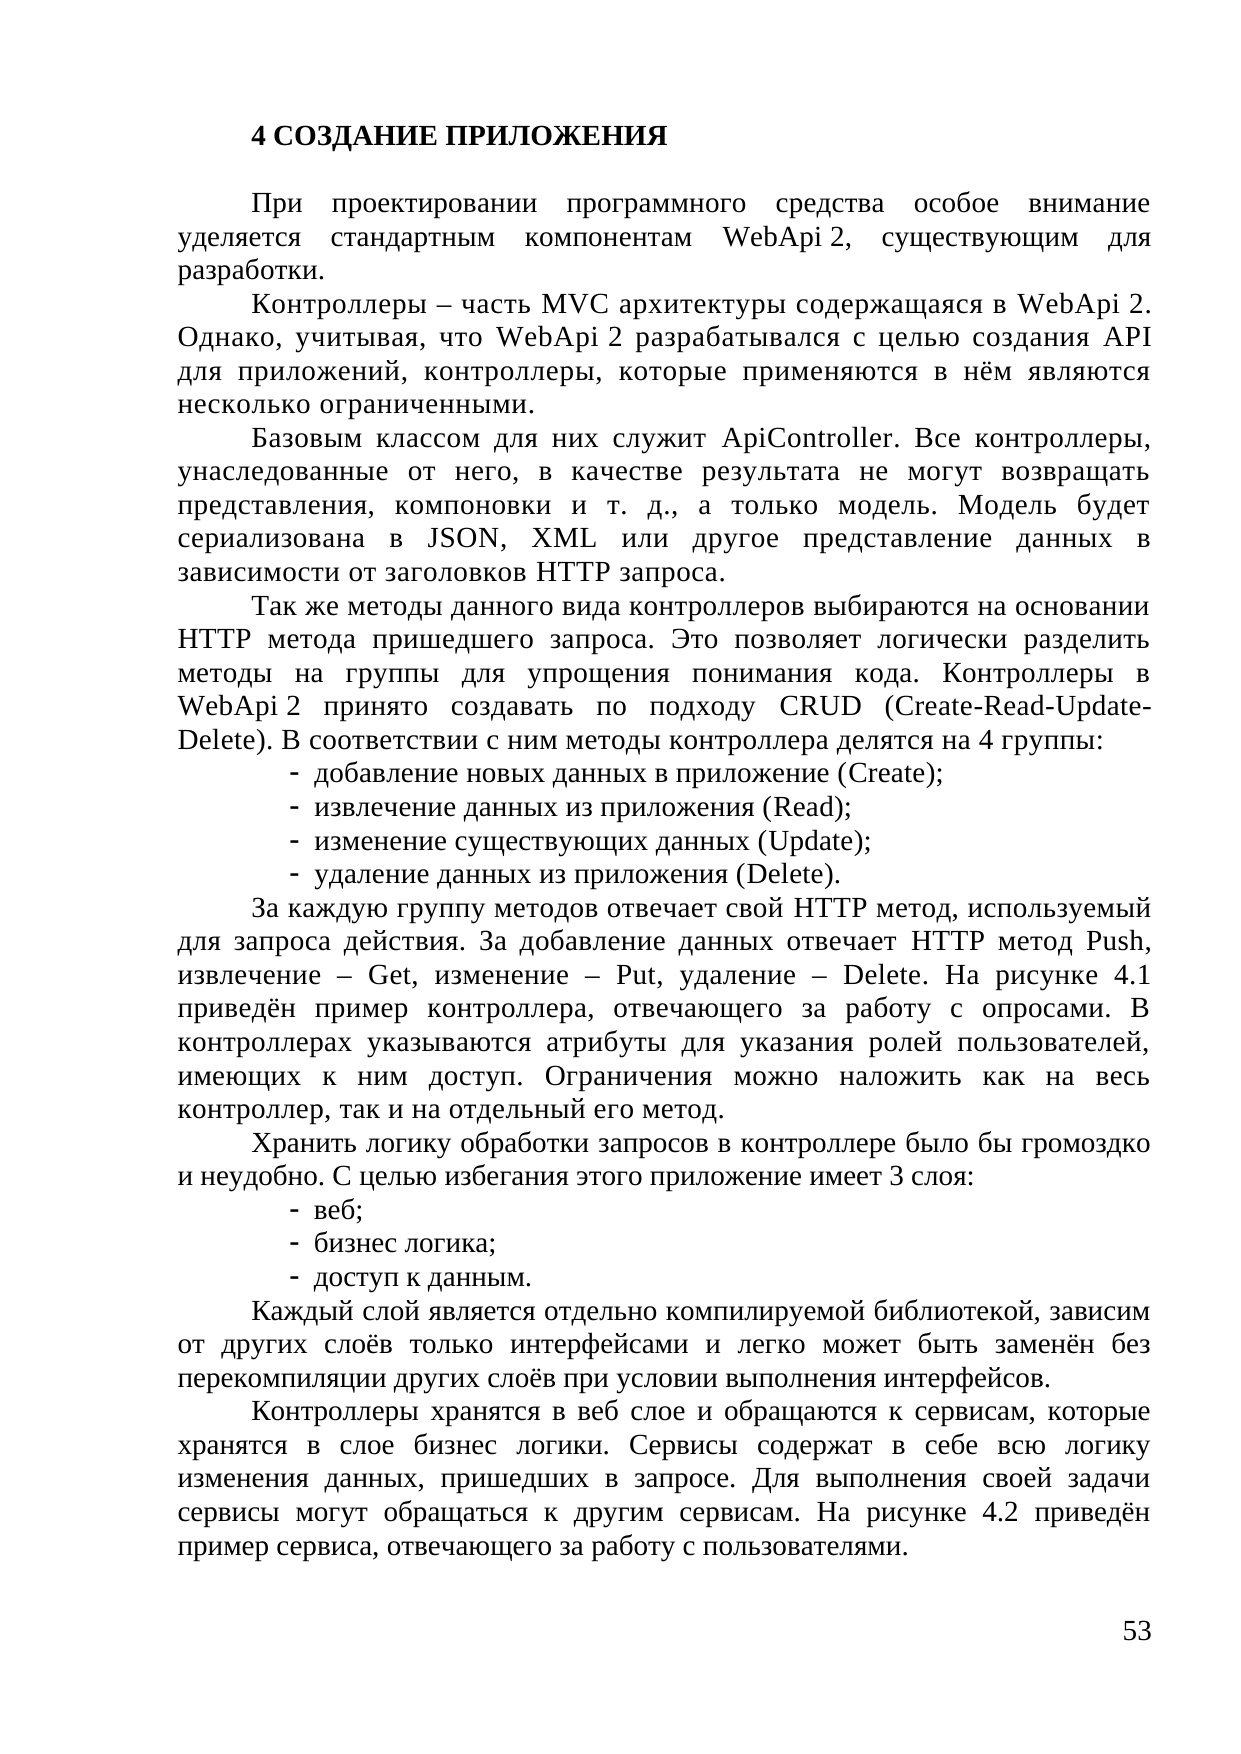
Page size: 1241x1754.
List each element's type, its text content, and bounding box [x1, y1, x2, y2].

text Контроллеры – часть MVC архитектуры содержащаяся в WebApi 2. Однако, учитывая, что WebApi 2 разрабатывался с целью создания API для приложений, контроллеры, которые применяются в нём являются несколько ограниченными. [177, 286, 1152, 420]
text бизнес логика; [289, 1226, 1152, 1259]
text При проектировании программного средства особое внимание уделяется стандартным компонентам WebApi 2, существующим для разработки. [177, 185, 1152, 286]
text Контроллеры хранятся в веб слое и обращаются к сервисам, которые хранятся в слое бизнес логики. Сервисы содержат в себе всю логику изменения данных, пришедших в запросе. Для выполнения своей задачи сервисы могут обращаться к другим сервисам. На рисунке 4.2 приведён пример сервиса, отвечающего за работу с пользователями. [177, 1393, 1152, 1561]
text Базовым классом для них служит ApiController. Все контроллеры, унаследованные от него, в качестве результата не могут возвращать представления, компоновки и т. д., а только модель. Модель будет сериализована в JSON, XML или другое представление данных в зависимости от заголовков HTTP запроса. [177, 420, 1152, 588]
text добавление новых данных в приложение (Create); [289, 755, 1152, 789]
text веб; [289, 1192, 1152, 1226]
text удаление данных из приложения (Delete). [289, 856, 1152, 890]
text извлечение данных из приложения (Read); [289, 789, 1152, 823]
text 4 Создание приложения [251, 118, 1152, 152]
text Каждый слой является отдельно компилируемой библиотекой, зависим от других слоёв только интерфейсами и легко может быть заменён без перекомпиляции других слоёв при условии выполнения интерфейсов. [177, 1293, 1152, 1393]
text За каждую группу методов отвечает свой HTTP метод, используемый для запроса действия. За добавление данных отвечает HTTP метод Push, извлечение – Get, изменение – Put, удаление – Delete. На рисунке 4.1 приведён пример контроллера, отвечающего за работу с опросами. В контроллерах указываются атрибуты для указания ролей пользователей, имеющих к ним доступ. Ограничения можно наложить как на весь контроллер, так и на отдельный его метод. [177, 890, 1152, 1125]
text Хранить логику обработки запросов в контроллере было бы громоздко и неудобно. С целью избегания этого приложение имеет 3 слоя: [177, 1125, 1152, 1192]
text изменение существующих данных (Update); [289, 823, 1152, 856]
text доступ к данным. [289, 1259, 1152, 1293]
text Так же методы данного вида контроллеров выбираются на основании HTTP метода пришедшего запроса. Это позволяет логически разделить методы на группы для упрощения понимания кода. Контроллеры в WebApi 2 принято создавать по подходу CRUD (Create-Read-Update-Delete). В соответствии с ним методы контроллера делятся на 4 группы: [177, 588, 1152, 755]
